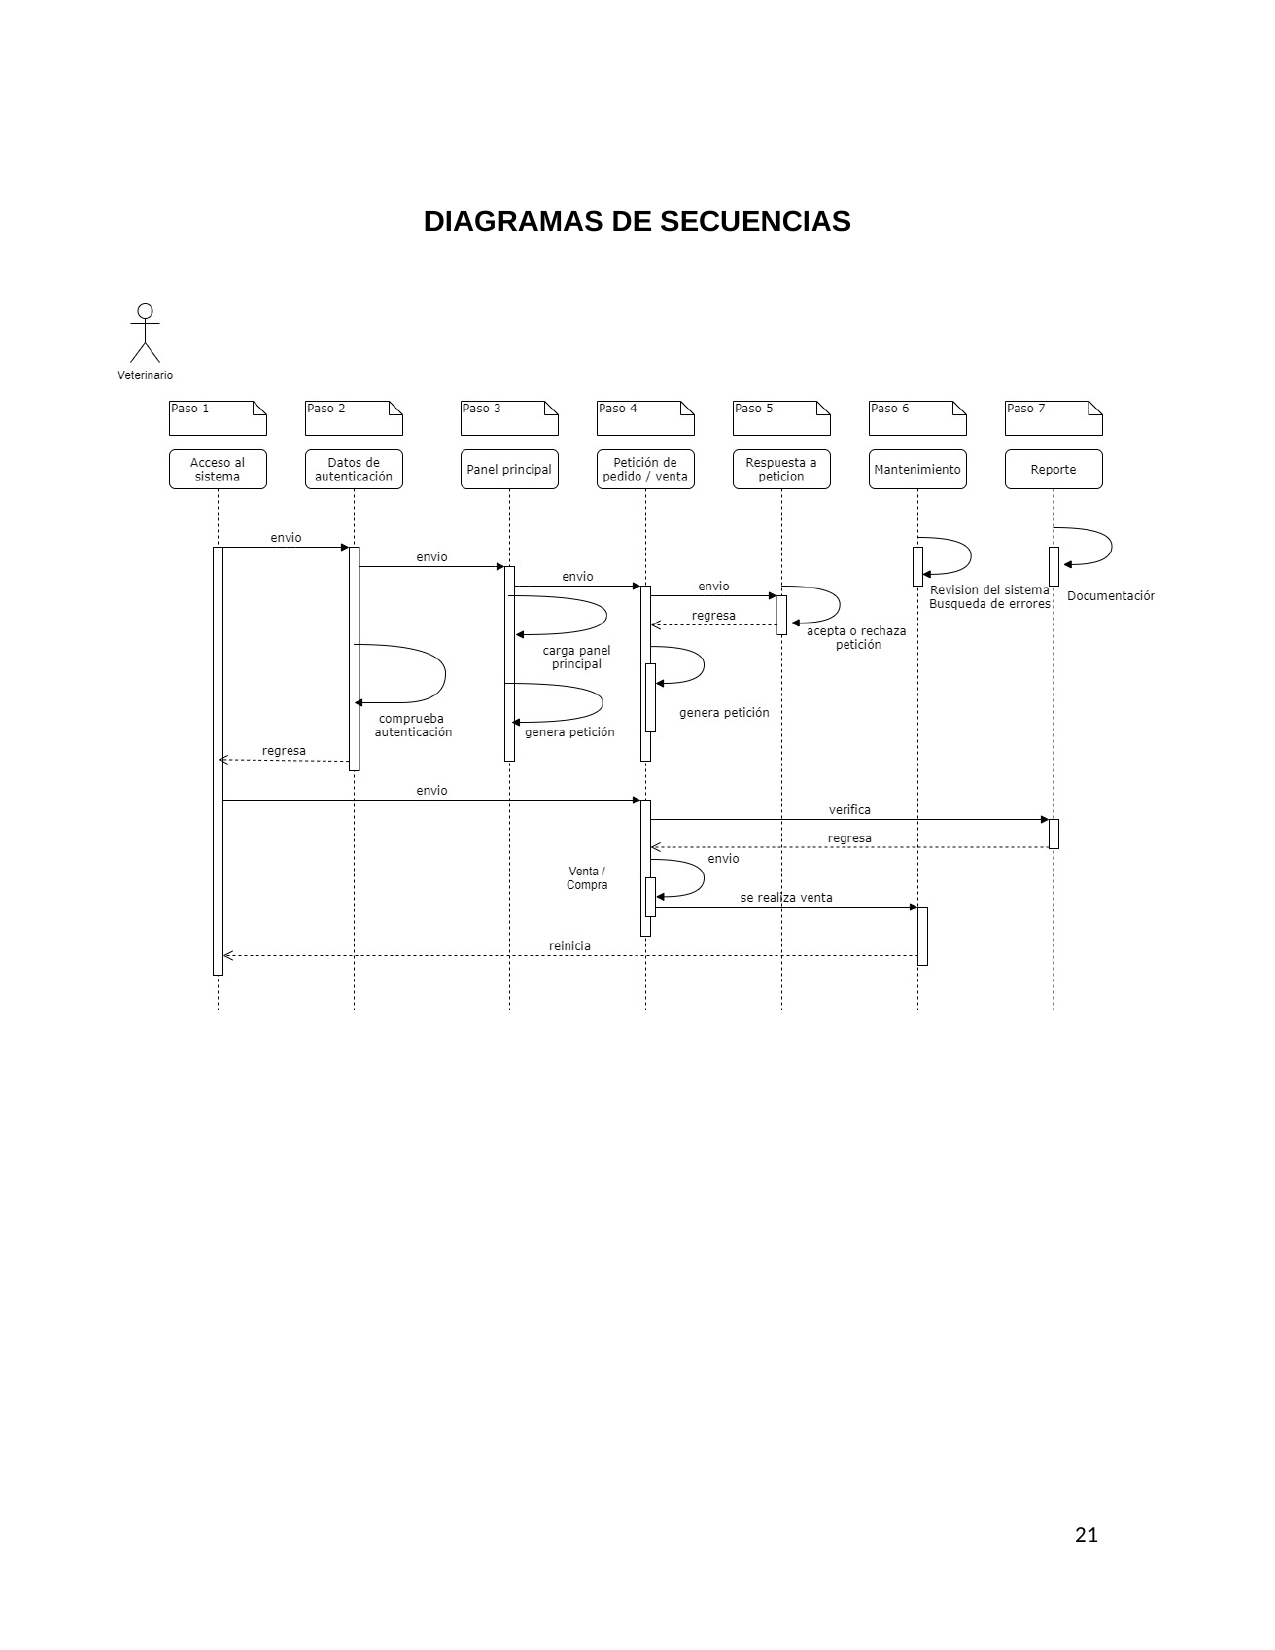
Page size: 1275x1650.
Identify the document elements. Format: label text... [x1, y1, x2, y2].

picture [117, 303, 1154, 1010]
text DIAGRAMAS DE SECUENCIAS [177, 204, 1098, 237]
